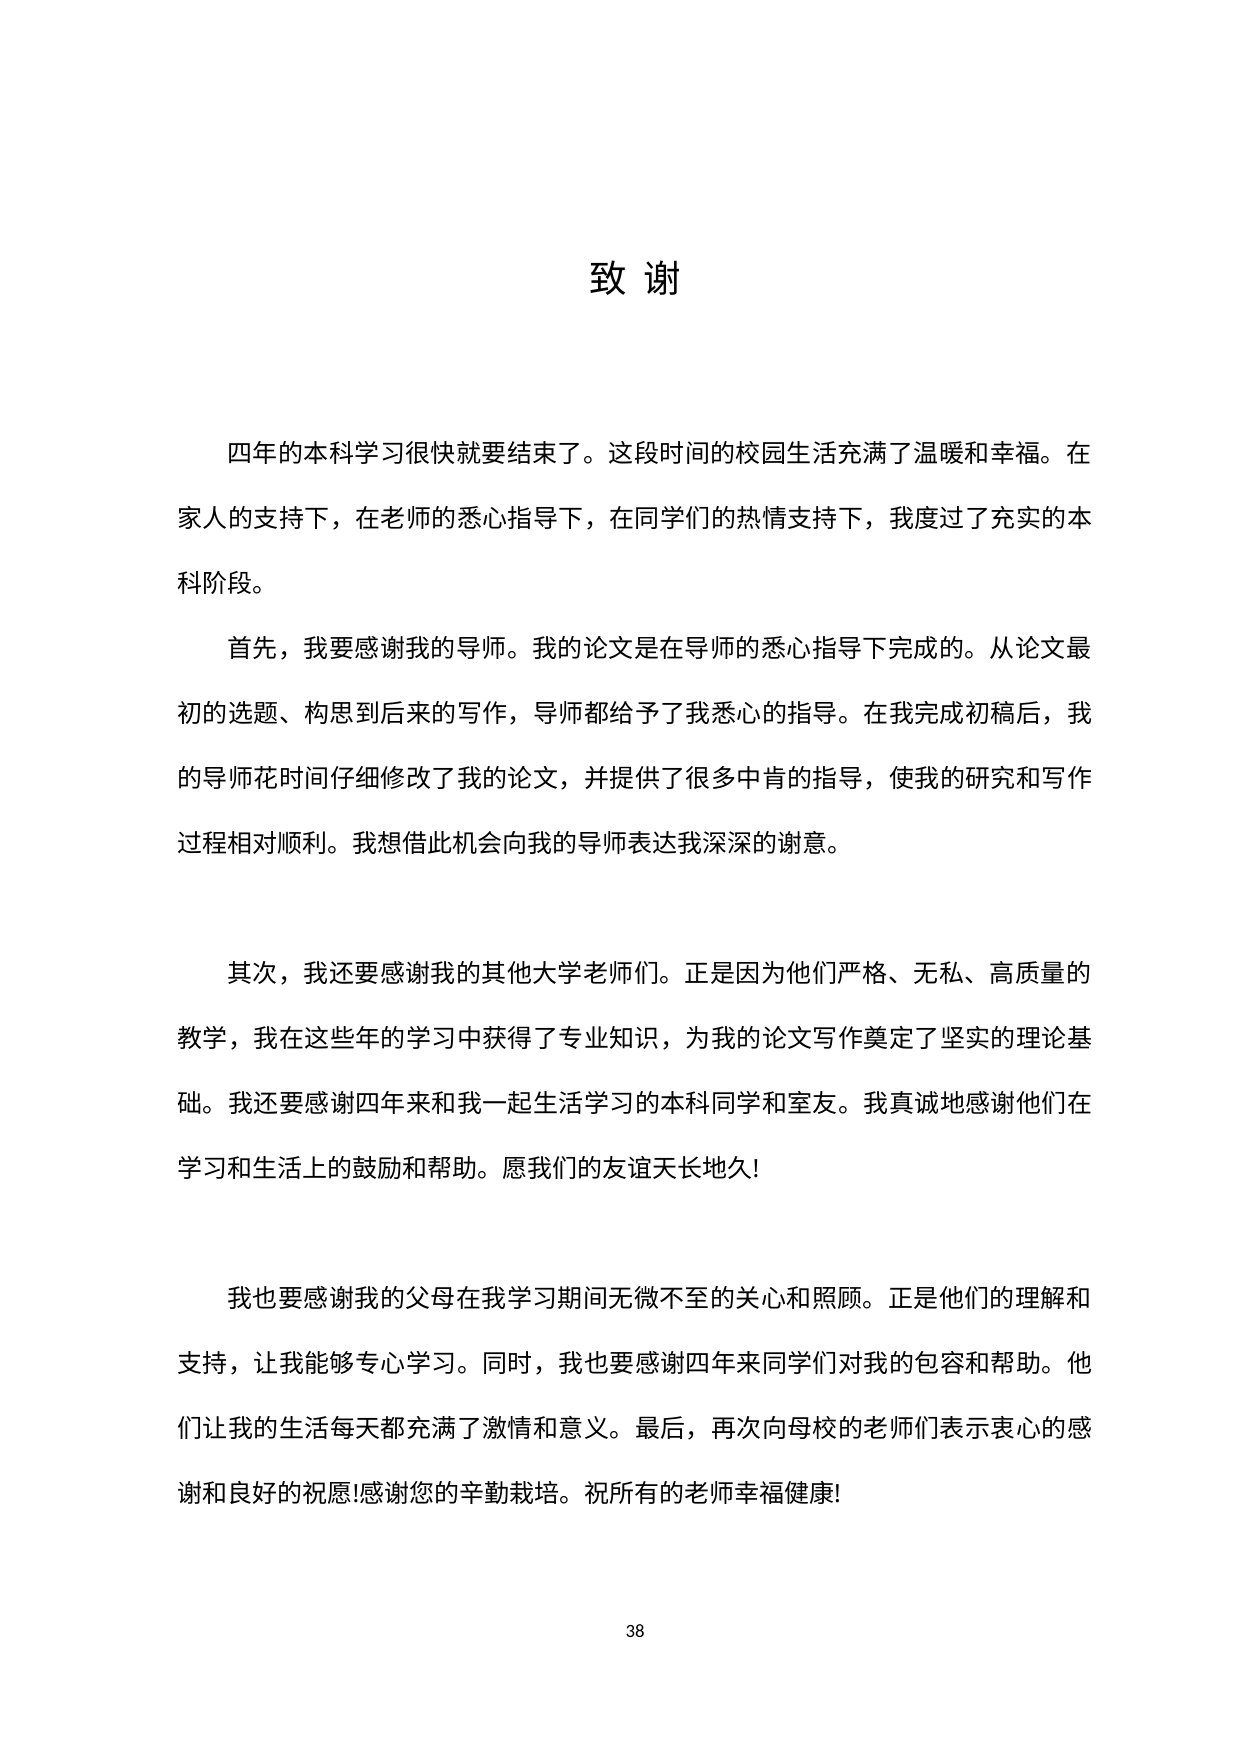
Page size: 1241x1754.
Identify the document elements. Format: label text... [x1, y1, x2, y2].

subtitle 致 谢 [177, 243, 1093, 308]
text 首先，我要感谢我的导师。我的论文是在导师的悉心指导下完成的。从论文最初的选题、构思到后来的写作，导师都给予了我悉心的指导。在我完成初稿后，我的导师花时间仔细修改了我的论文，并提供了很多中肯的指导，使我的研究和写作过程相对顺利。我想借此机会向我的导师表达我深深的谢意。 [177, 614, 1093, 874]
text 四年的本科学习很快就要结束了。这段时间的校园生活充满了温暖和幸福。在家人的支持下，在老师的悉心指导下，在同学们的热情支持下，我度过了充实的本科阶段。 [177, 419, 1093, 614]
text 我也要感谢我的父母在我学习期间无微不至的关心和照顾。正是他们的理解和支持，让我能够专心学习。同时，我也要感谢四年来同学们对我的包容和帮助。他们让我的生活每天都充满了激情和意义。最后，再次向母校的老师们表示衷心的感谢和良好的祝愿!感谢您的辛勤栽培。祝所有的老师幸福健康! [177, 1264, 1093, 1524]
text 其次，我还要感谢我的其他大学老师们。正是因为他们严格、无私、高质量的教学，我在这些年的学习中获得了专业知识，为我的论文写作奠定了坚实的理论基础。我还要感谢四年来和我一起生活学习的本科同学和室友。我真诚地感谢他们在学习和生活上的鼓励和帮助。愿我们的友谊天长地久! [177, 939, 1093, 1199]
